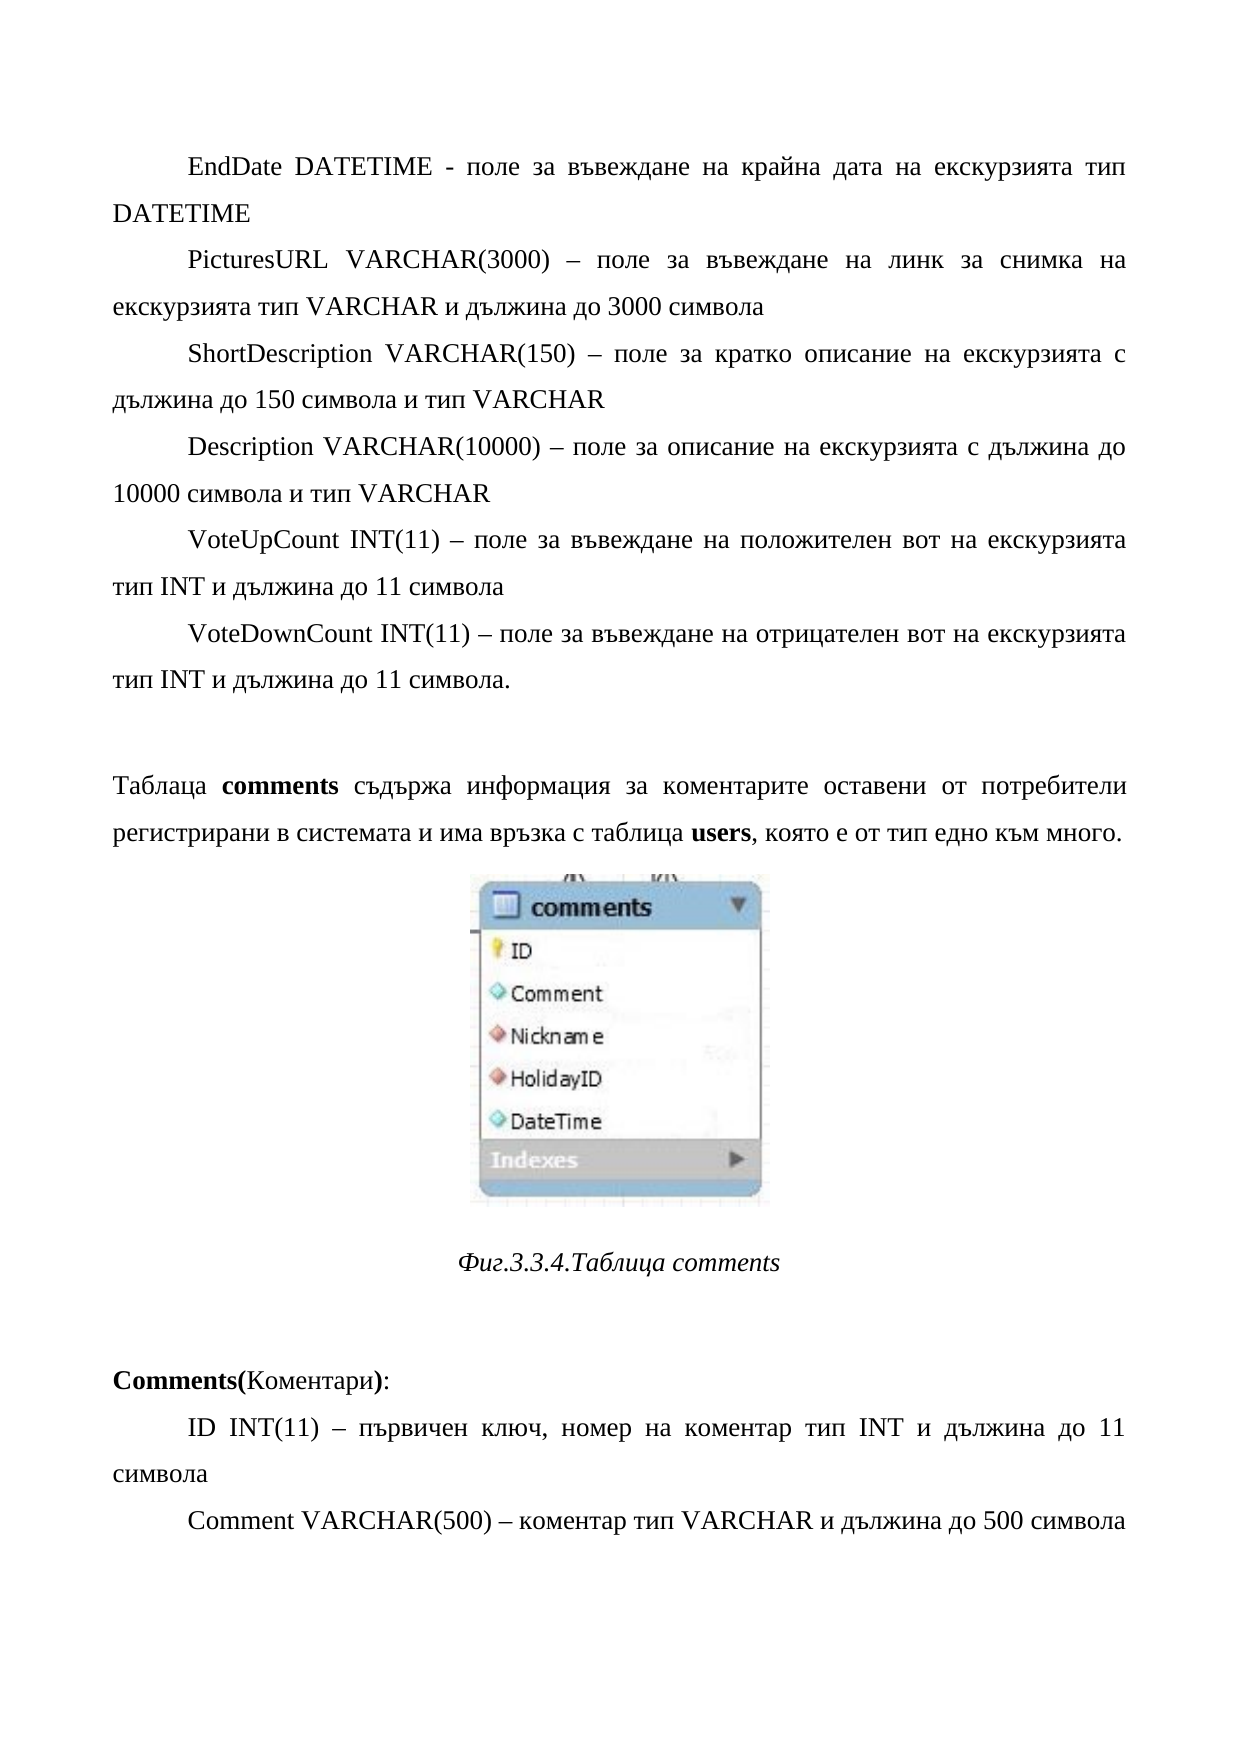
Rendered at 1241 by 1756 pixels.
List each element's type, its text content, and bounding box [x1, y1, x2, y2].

text ShortDescription VARCHAR(150) – поле за кратко описание на екскурзията с дължина до 150 символа и тип VARCHAR [112, 337, 1128, 414]
text VoteDownCount INT(11) – поле за въвеждане на отрицателен вот на екскурзията тип INT и дължина до 11 символа. [112, 617, 1128, 694]
text Description VARCHAR(10000) – поле за описание на екскурзията с дължина до 10000 символа и тип VARCHAR [112, 430, 1128, 508]
text Comment VARCHAR(500) – коментар тип VARCHAR и дължина до 500 символа [112, 1504, 1128, 1535]
picture [470, 874, 770, 1207]
text VoteUpCount INT(11) – поле за въвеждане на положителен вот на екскурзията тип INT и дължина до 11 символа [112, 523, 1128, 601]
text PicturesURL VARCHAR(3000) – поле за въвеждане на линк за снимка на екскурзията тип VARCHAR и дължина до 3000 символа [112, 243, 1128, 321]
text EndDate DATETIME - поле за въвеждане на крайна дата на екскурзията тип DATETIME [112, 150, 1128, 228]
text ID INT(11) – първичен ключ, номер на коментар тип INT и дължина до 11 символа [112, 1411, 1128, 1488]
text Фиг.3.3.4.Таблица comments [112, 1246, 1128, 1277]
text Comments(Коментари): [112, 1364, 1128, 1395]
text Таблаца comments съдържа информация за коментарите оставени от потребители регистрирани в системата и има връзка с таблица users, която е от тип едно към много. [112, 769, 1128, 847]
